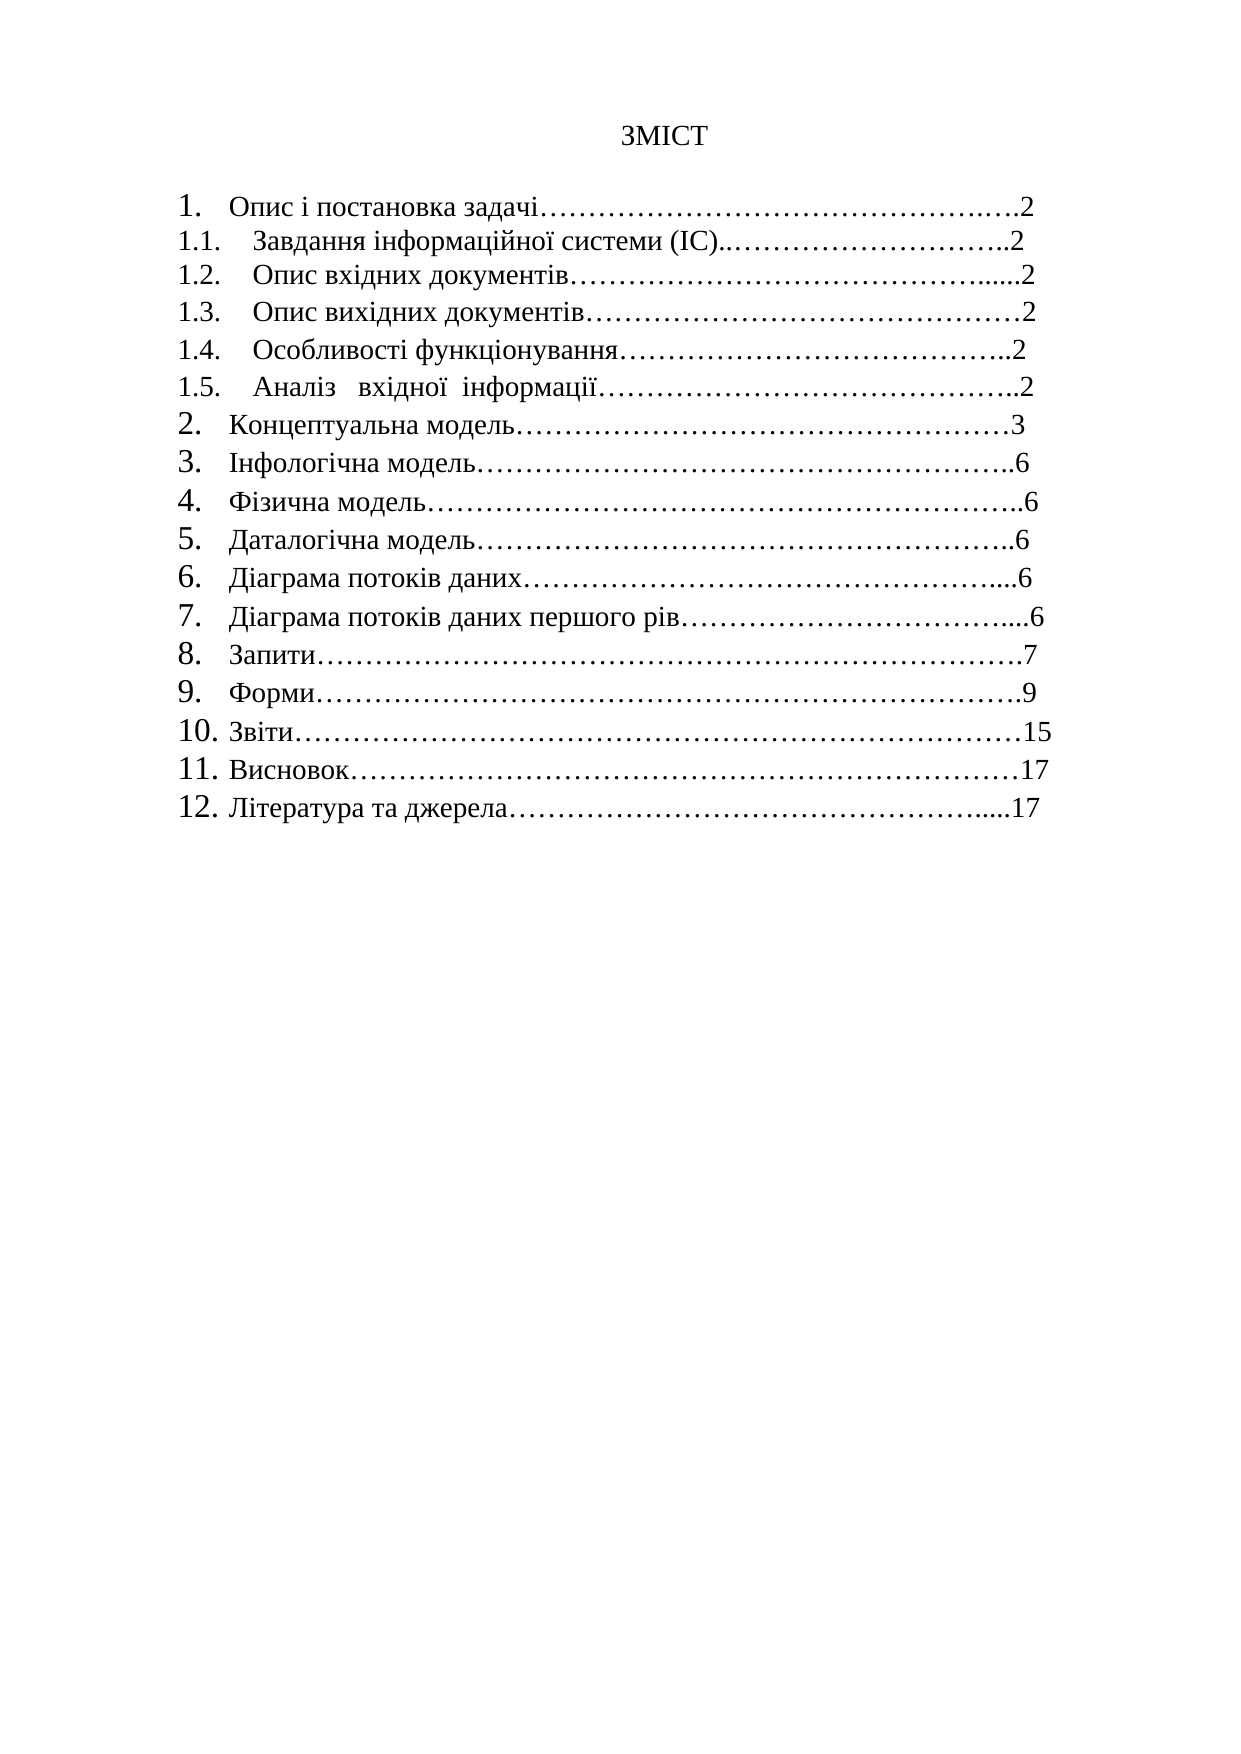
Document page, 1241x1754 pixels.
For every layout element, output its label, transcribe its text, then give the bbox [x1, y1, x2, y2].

list Даталогічна модель………………………………………………..6 [177, 518, 1152, 556]
list Опис вхідних документів……………………………………......2 [177, 257, 1152, 291]
list Висновок……………………………………………………………17 [177, 748, 1152, 786]
list Особливості функціонування…………………………………..2 [177, 328, 1152, 366]
list Фізична модель……………………………………………………..6 [177, 480, 1152, 518]
list Діаграма потоків даних першого рів……………………………....6 [177, 595, 1152, 633]
list Аналіз вхідної інформації……………………………………..2 [177, 366, 1152, 403]
list Звіти…………………………………………………………………15 [177, 710, 1152, 748]
list Опис вихідних документів………………………………………2 [177, 291, 1152, 328]
list Концептуальна модель……………………………………………3 [177, 403, 1152, 441]
list Інфологічна модель………………………………………………..6 [177, 441, 1152, 480]
text ЗМІСТ [177, 118, 1152, 152]
list Діаграма потоків даних…………………………………………....6 [177, 556, 1152, 595]
list Література та джерела………………………………………….....17 [177, 786, 1152, 825]
list Запити……………………………………………………………….7 [177, 633, 1152, 671]
list Опис і постановка задачі……………………………………….….2 [177, 185, 1152, 223]
list Форми……………………………………………………………….9 [177, 671, 1152, 710]
list Завдання інформаційної системи (ІС)..………………………..2 [177, 223, 1152, 257]
